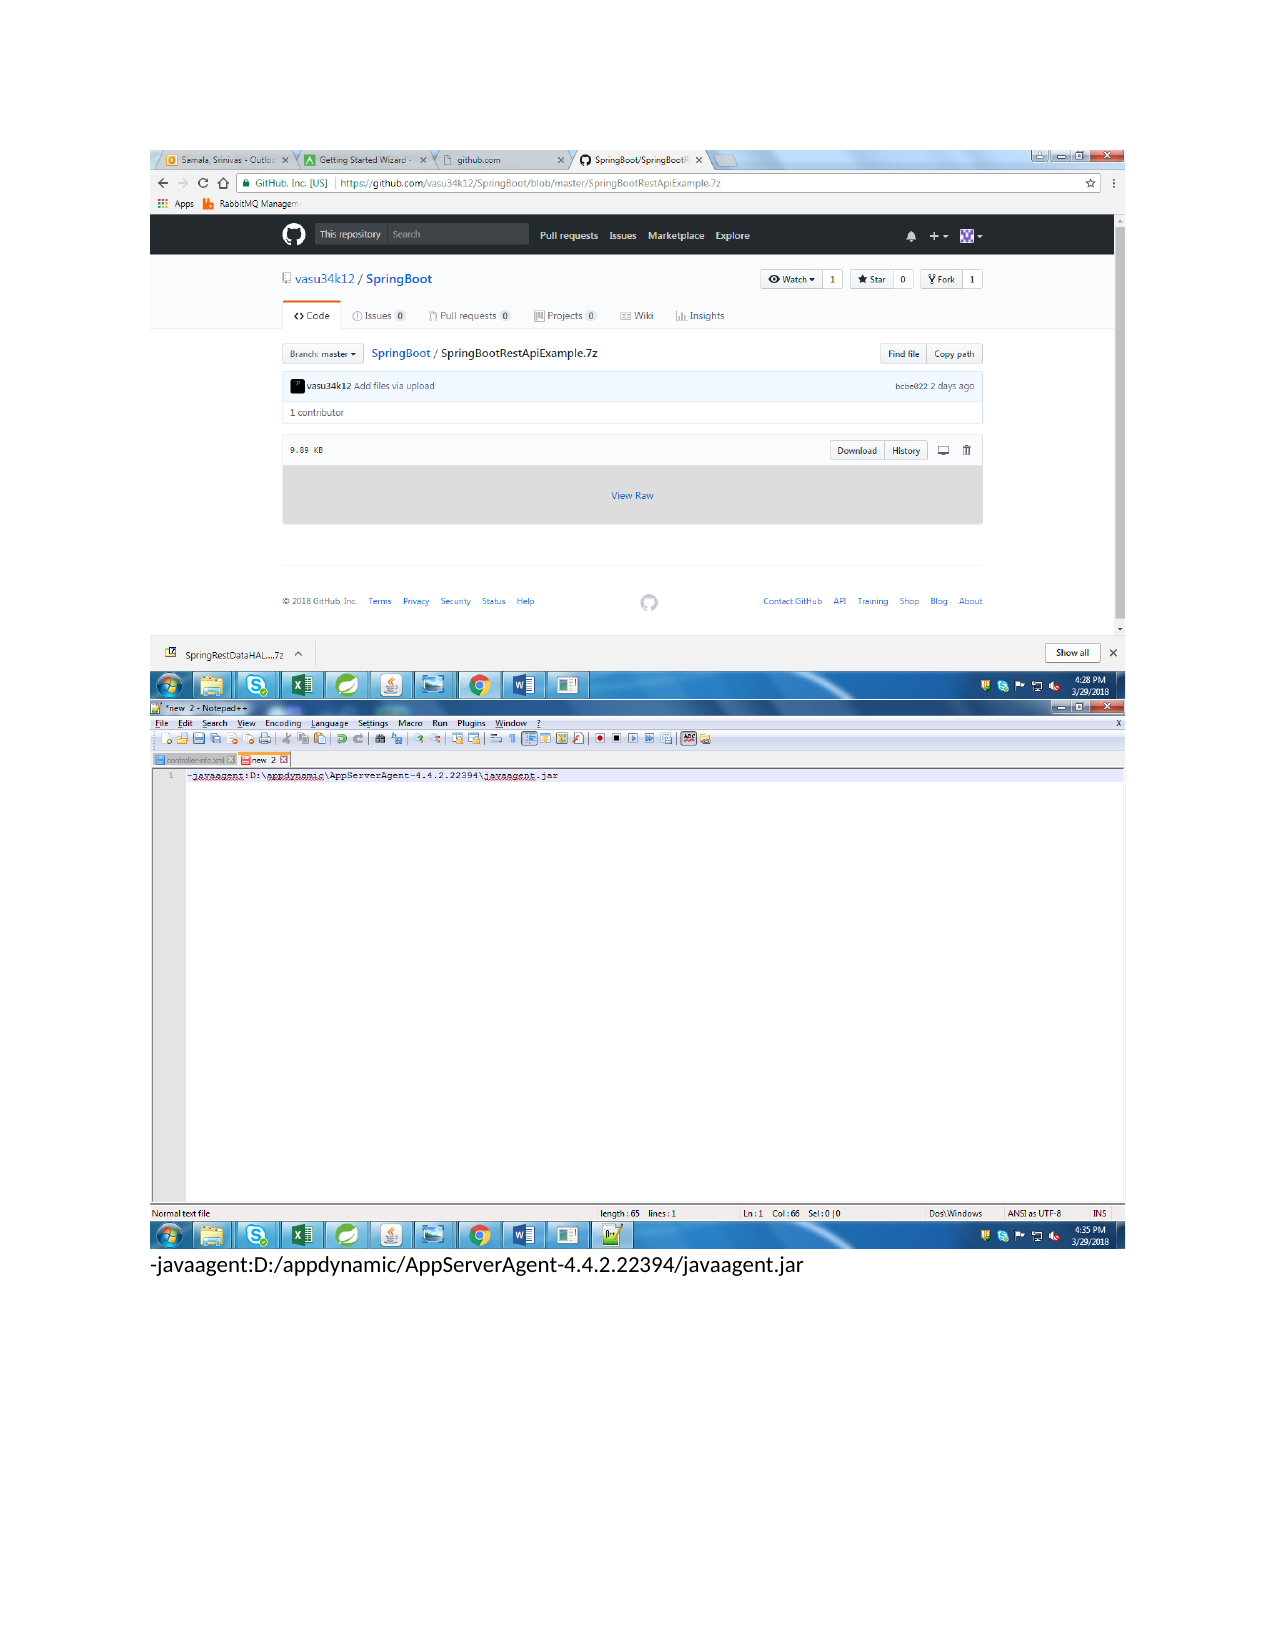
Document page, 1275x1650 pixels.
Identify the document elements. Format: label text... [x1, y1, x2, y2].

picture [150, 150, 1125, 699]
text -javaagent:D:/appdynamic/AppServerAgent-4.4.2.22394/javaagent.jar [150, 1251, 1125, 1279]
picture [150, 700, 1125, 1249]
